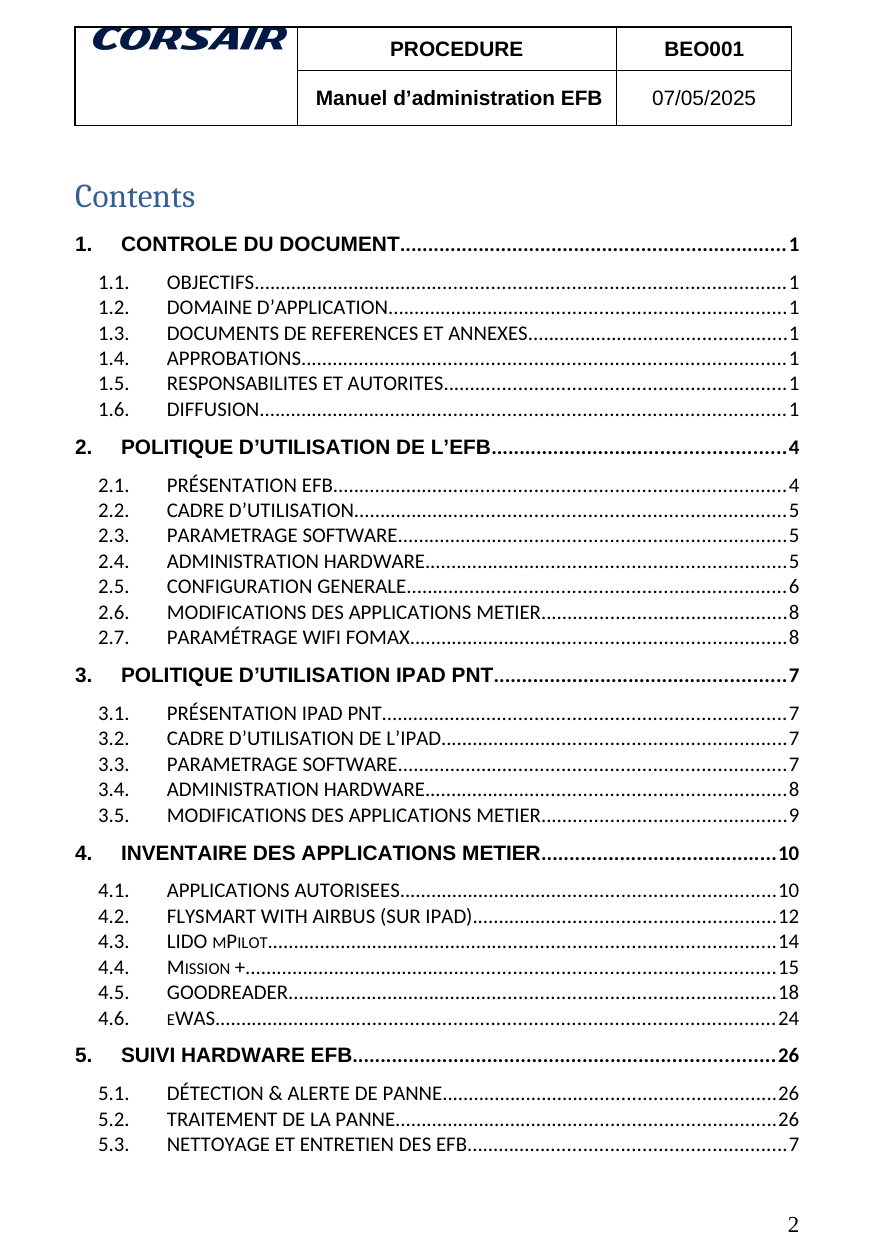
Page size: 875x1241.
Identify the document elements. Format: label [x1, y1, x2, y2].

picture [93, 28, 287, 50]
